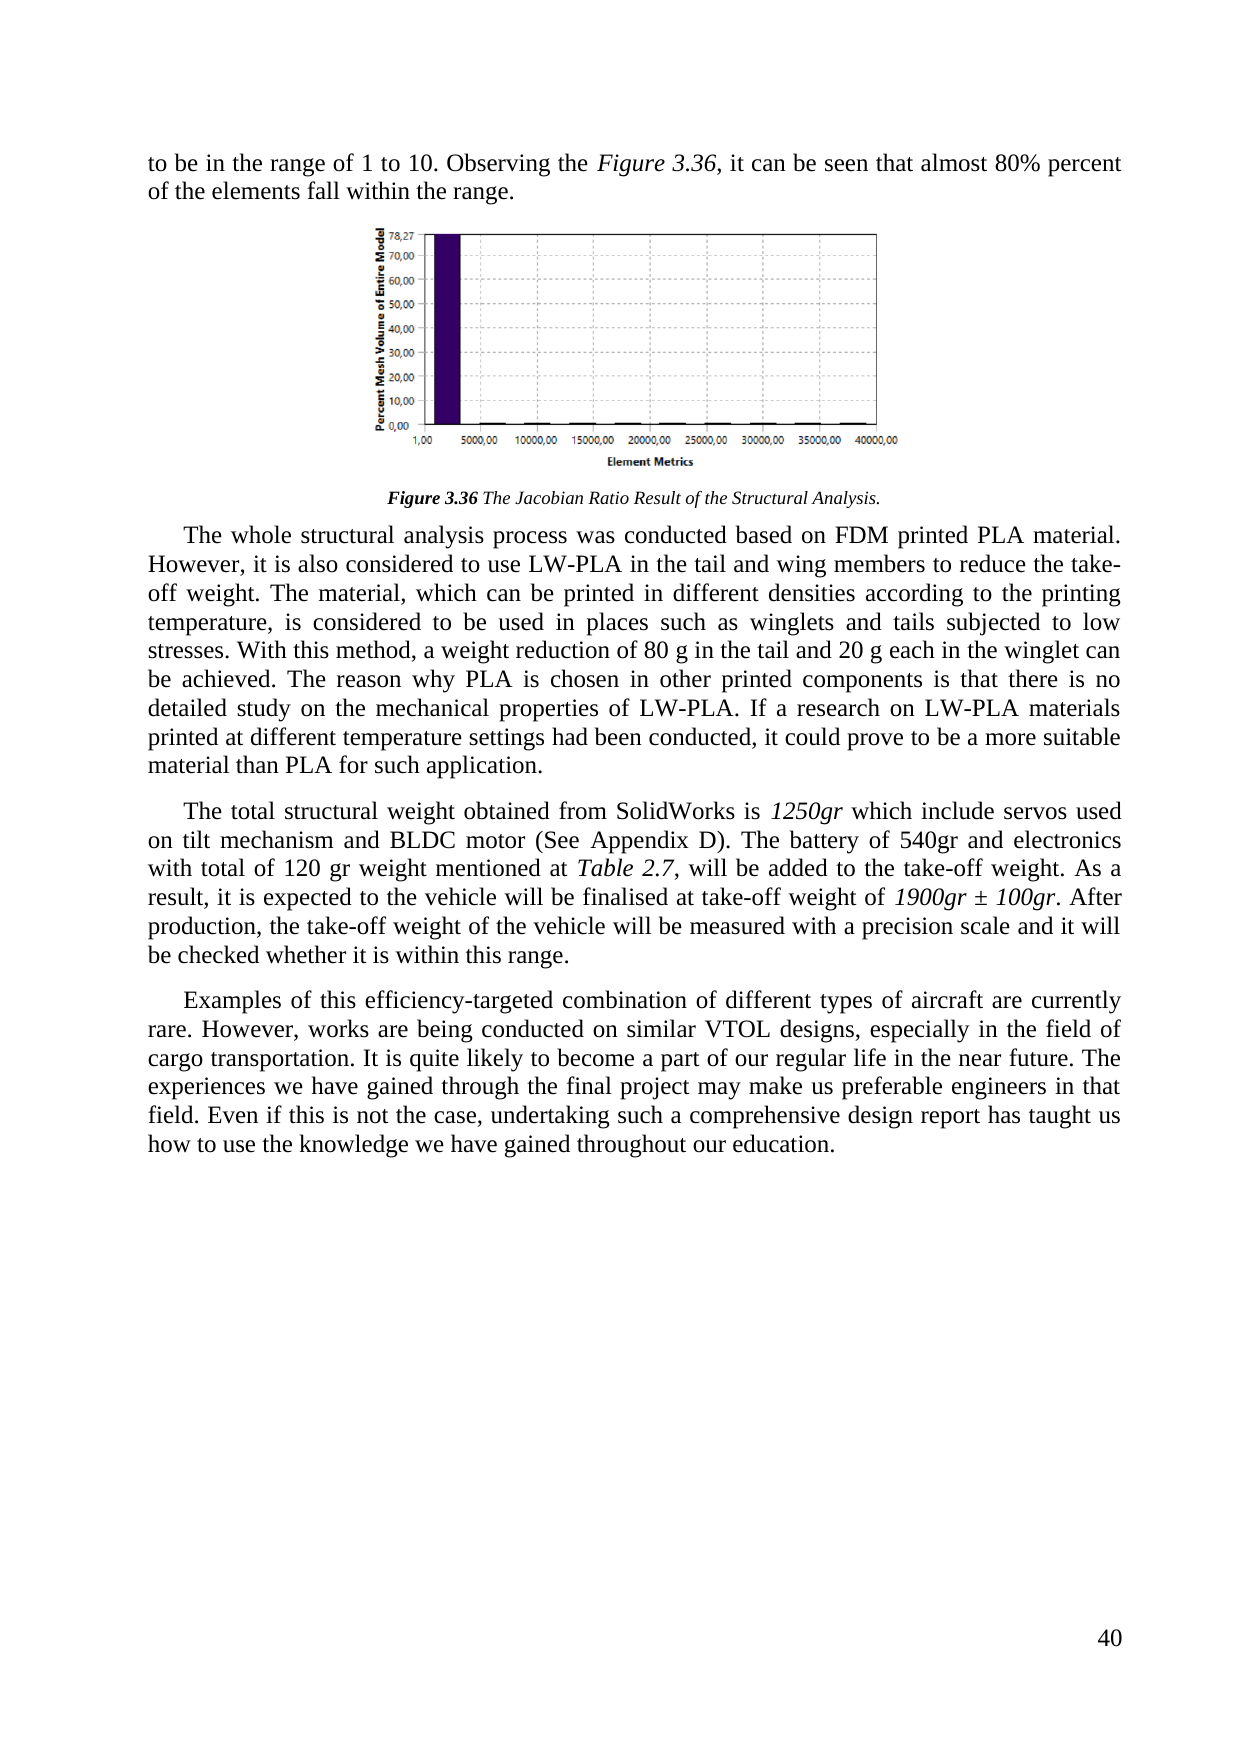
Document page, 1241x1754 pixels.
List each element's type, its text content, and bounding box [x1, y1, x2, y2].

text The whole structural analysis process was conducted based on FDM printed PLA material. However, it is also considered to use LW-PLA in the tail and wing members to reduce the take-off weight. The material, which can be printed in different densities according to the printing temperature, is considered to be used in places such as winglets and tails subjected to low stresses. With this method, a weight reduction of 80 g in the tail and 20 g each in the winglet can be achieved. The reason why PLA is chosen in other printed components is that there is no detailed study on the mechanical properties of LW-PLA. If a research on LW-PLA materials printed at different temperature settings had been conducted, it could prove to be a more suitable material than PLA for such application. [148, 521, 1122, 779]
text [148, 148, 1122, 205]
text The total structural weight obtained from SolidWorks is 1250gr which include servos used on tilt mechanism and BLDC motor (See Appendix D). The battery of 540gr and electronics with total of 120 gr weight mentioned at Table 2.7, will be added to the take-off weight. As a result, it is expected to the vehicle will be finalised at take-off weight of 1900gr ± 100gr. After production, the take-off weight of the vehicle will be measured with a precision scale and it will be checked whether it is within this range. [148, 796, 1122, 968]
text Examples of this efficiency-targeted combination of different types of aircraft are currently rare. However, works are being conducted on similar VTOL designs, especially in the field of cargo transportation. It is quite likely to become a part of our regular life in the near future. The experiences we have gained through the final project may make us preferable engineers in that field. Even if this is not the case, undertaking such a comprehensive design report has taught us how to use the knowledge we have gained throughout our education. [148, 985, 1122, 1158]
picture [369, 221, 901, 470]
